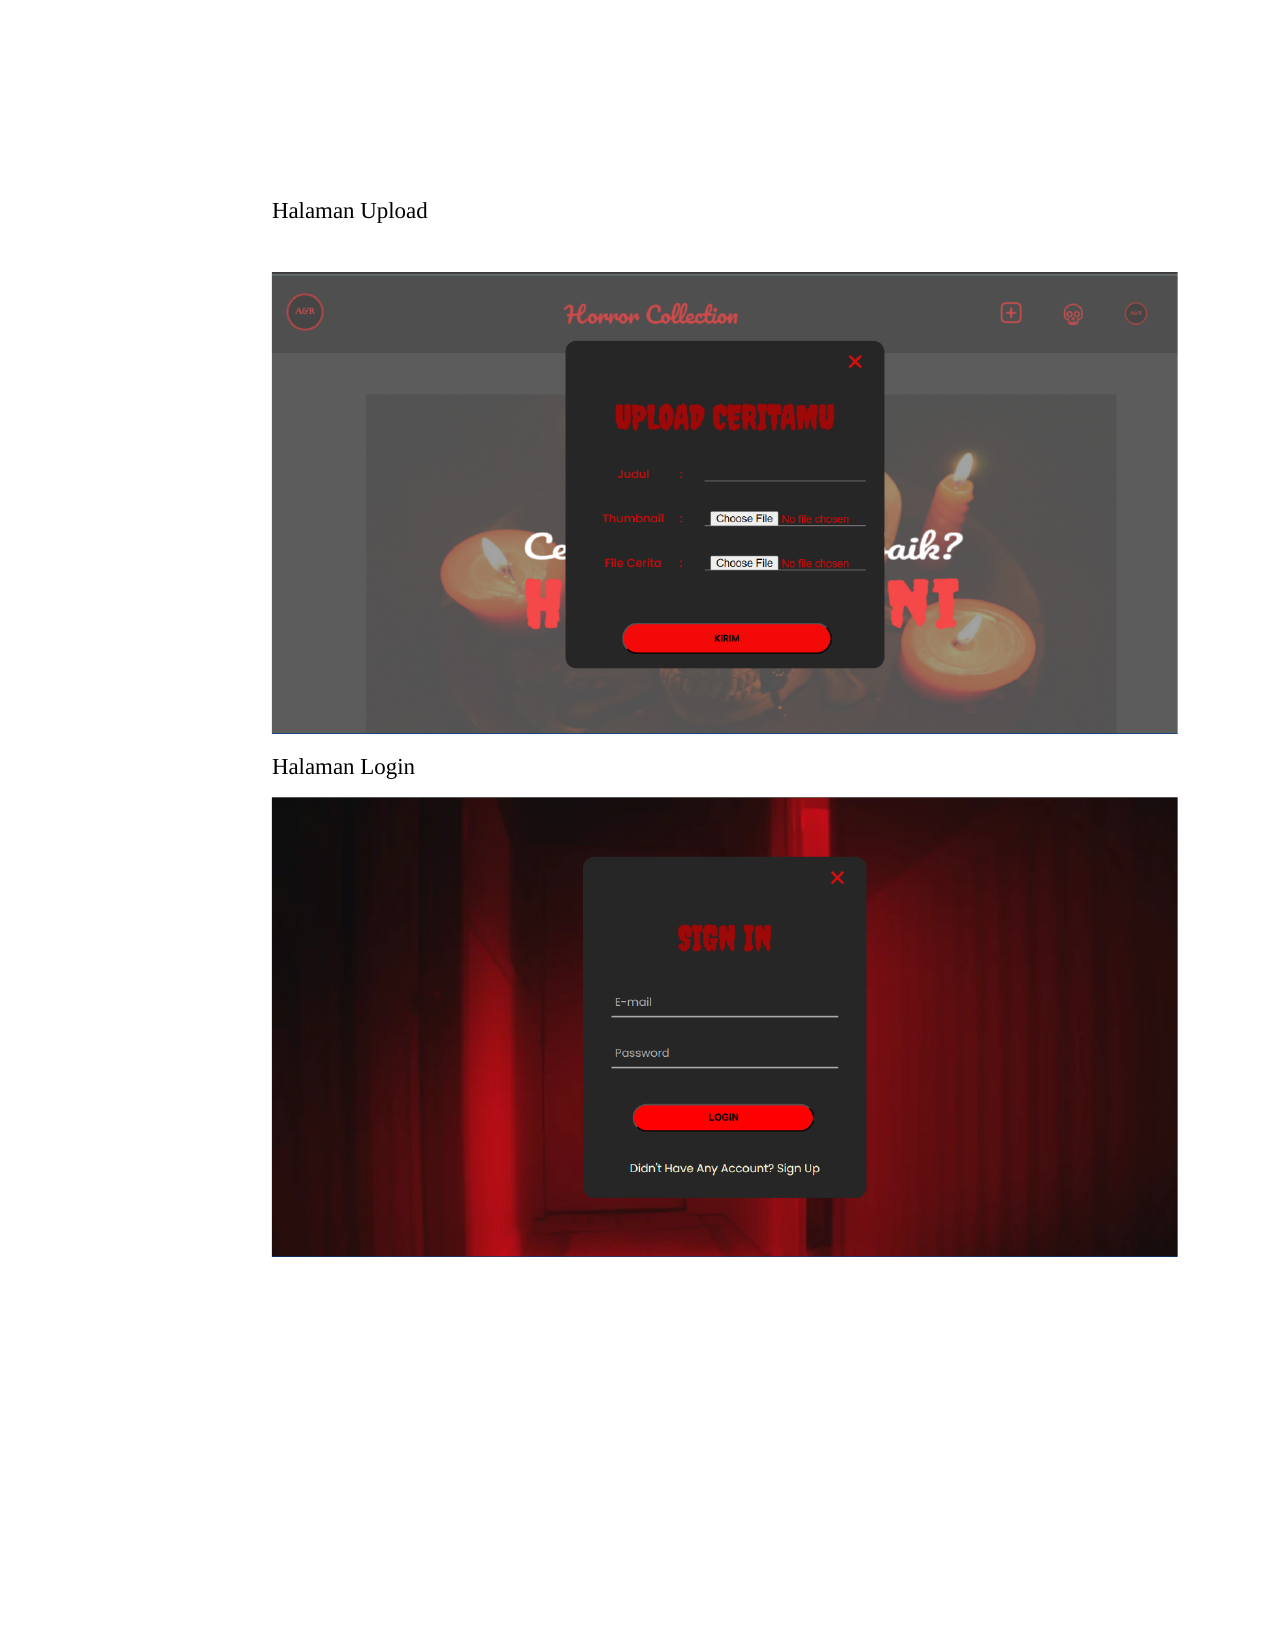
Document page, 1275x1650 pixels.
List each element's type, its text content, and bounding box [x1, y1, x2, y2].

text Halaman Upload [206, 197, 1125, 223]
picture [271, 797, 1178, 1257]
picture [271, 272, 1178, 734]
text Halaman Login [272, 753, 1125, 779]
